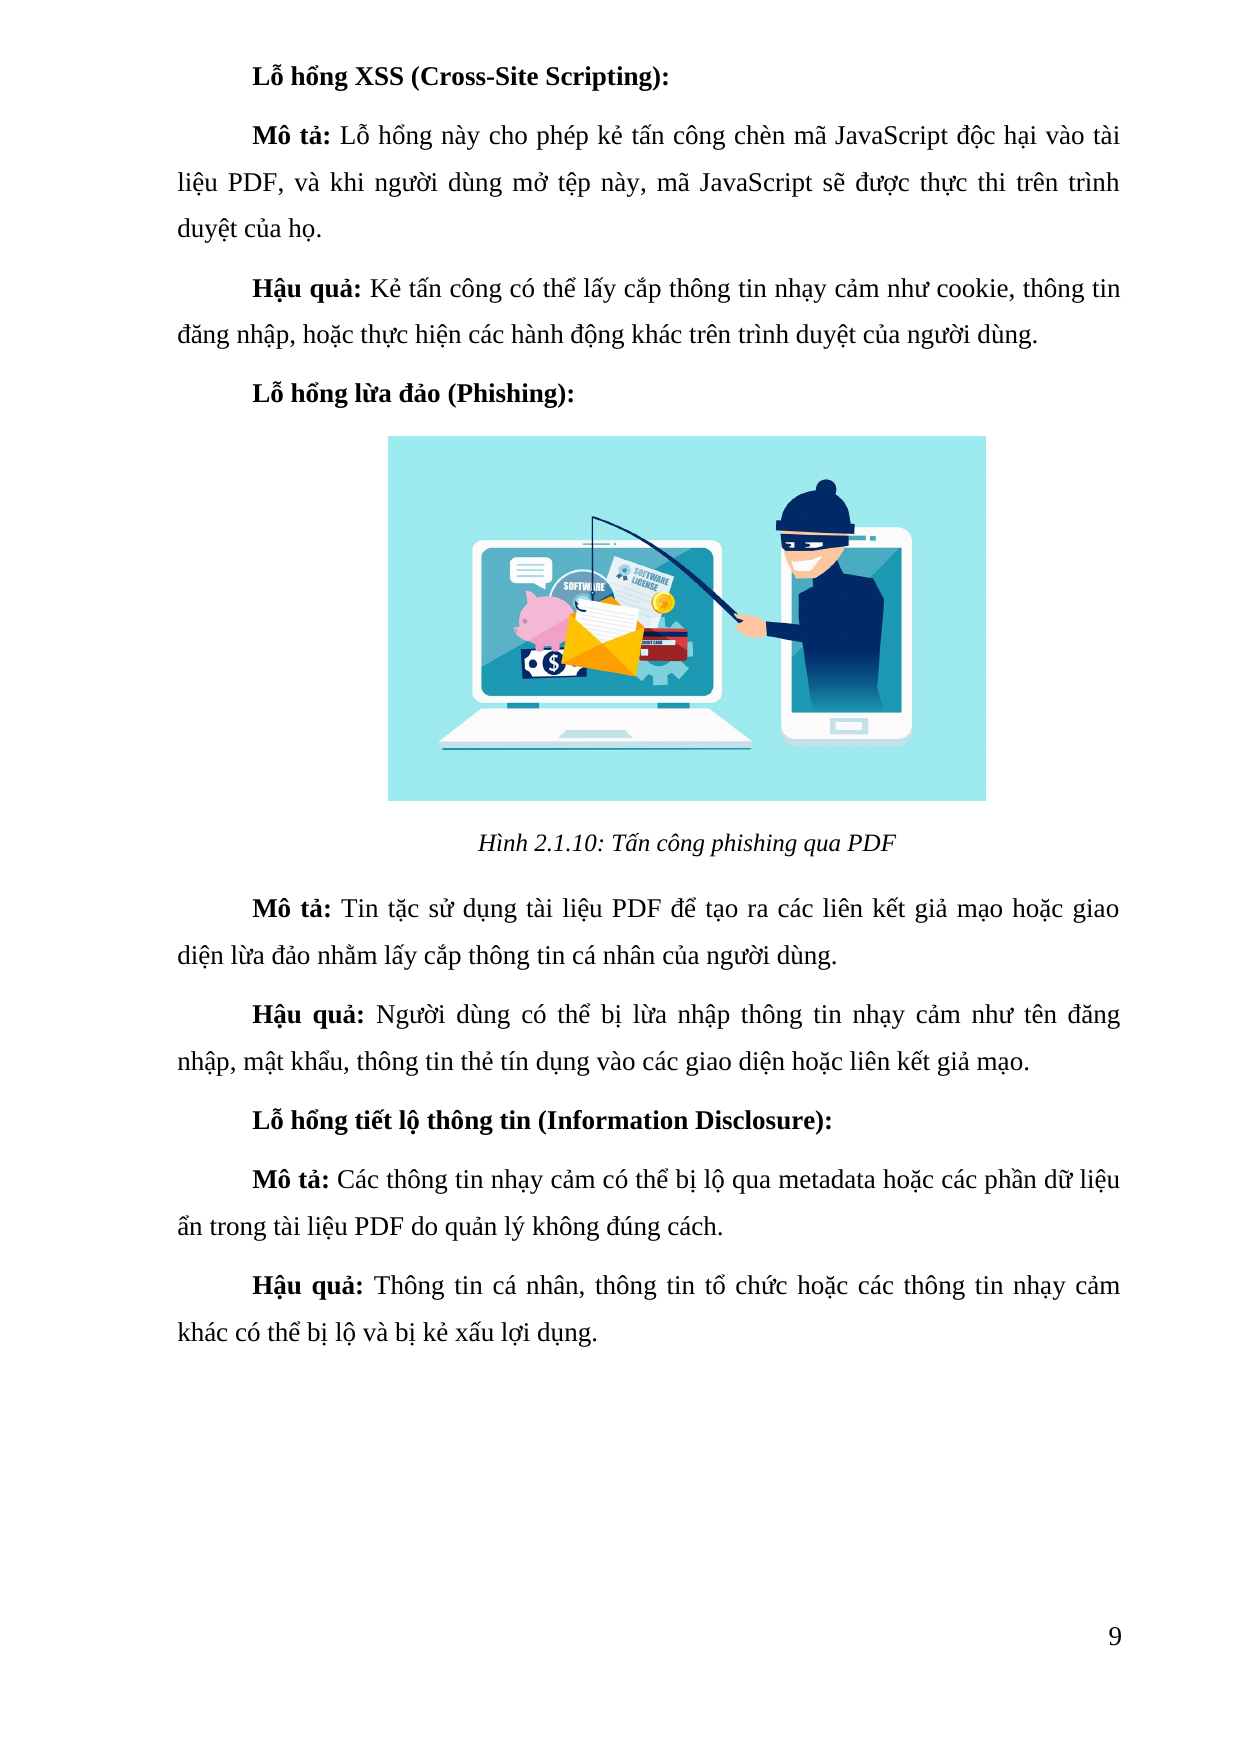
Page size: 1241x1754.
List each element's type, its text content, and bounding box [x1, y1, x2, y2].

text Hậu quả: Người dùng có thể bị lừa nhập thông tin nhạy cảm như tên đăng nhập, mật khẩu, thông tin thẻ tín dụng vào các giao diện hoặc liên kết giả mạo. [177, 998, 1122, 1076]
text Mô tả: Lỗ hổng này cho phép kẻ tấn công chèn mã JavaScript độc hại vào tài liệu PDF, và khi người dùng mở tệp này, mã JavaScript sẽ được thực thi trên trình duyệt của họ. [177, 119, 1122, 244]
text Hậu quả: Thông tin cá nhân, thông tin tổ chức hoặc các thông tin nhạy cảm khác có thể bị lộ và bị kẻ xấu lợi dụng. [177, 1269, 1122, 1347]
text Lỗ hổng XSS (Cross-Site Scripting): [177, 60, 1122, 91]
text Mô tả: Các thông tin nhạy cảm có thể bị lộ qua metadata hoặc các phần dữ liệu ẩn trong tài liệu PDF do quản lý không đúng cách. [177, 1163, 1122, 1241]
text Lỗ hổng tiết lộ thông tin (Information Disclosure): [177, 1104, 1122, 1135]
text Hậu quả: Kẻ tấn công có thể lấy cắp thông tin nhạy cảm như cookie, thông tin đăng nhập, hoặc thực hiện các hành động khác trên trình duyệt của người dùng. [177, 272, 1122, 349]
text Lỗ hổng lừa đảo (Phishing): [177, 377, 1122, 409]
picture [388, 436, 986, 801]
text Mô tả: Tin tặc sử dụng tài liệu PDF để tạo ra các liên kết giả mạo hoặc giao diện lừa đảo nhằm lấy cắp thông tin cá nhân của người dùng. [177, 892, 1122, 970]
